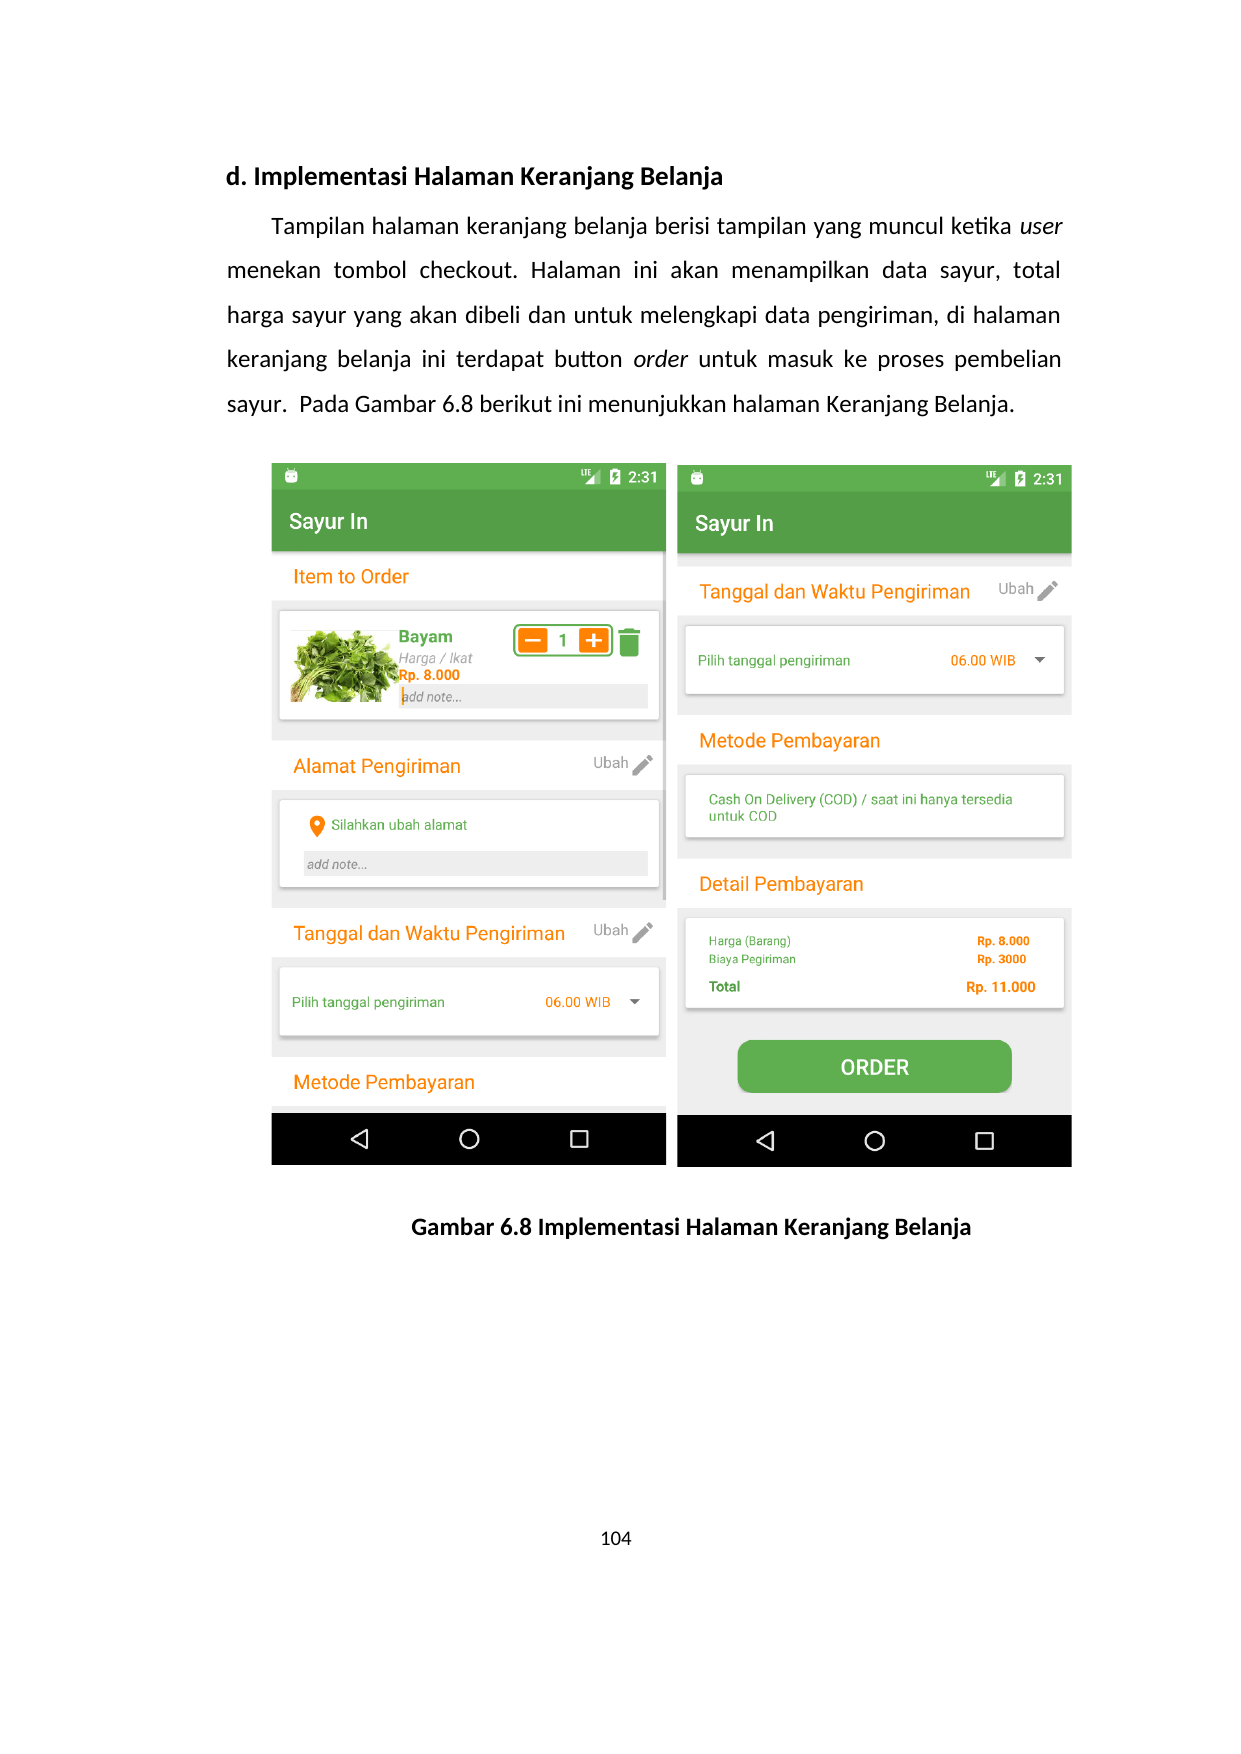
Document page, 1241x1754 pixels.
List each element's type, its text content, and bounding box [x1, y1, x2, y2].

picture [271, 463, 667, 1165]
text Tampilan halaman keranjang belanja berisi tampilan yang muncul ketika user menekan tombol checkout. Halaman ini akan menampilkan data sayur, total harga sayur yang akan dibeli dan untuk melengkapi data pengiriman, di halaman keranjang belanja ini terdapat button order untuk masuk ke proses pembelian sayur. Pada Gambar 6.8 berikut ini menunjukkan halaman Keranjang Belanja. [227, 210, 1062, 418]
picture [677, 465, 1072, 1167]
subtitle Gambar 6.8 Implementasi Halaman Keranjang Belanja [226, 1211, 1092, 1242]
text d. Implementasi Halaman Keranjang Belanja [226, 159, 1090, 192]
